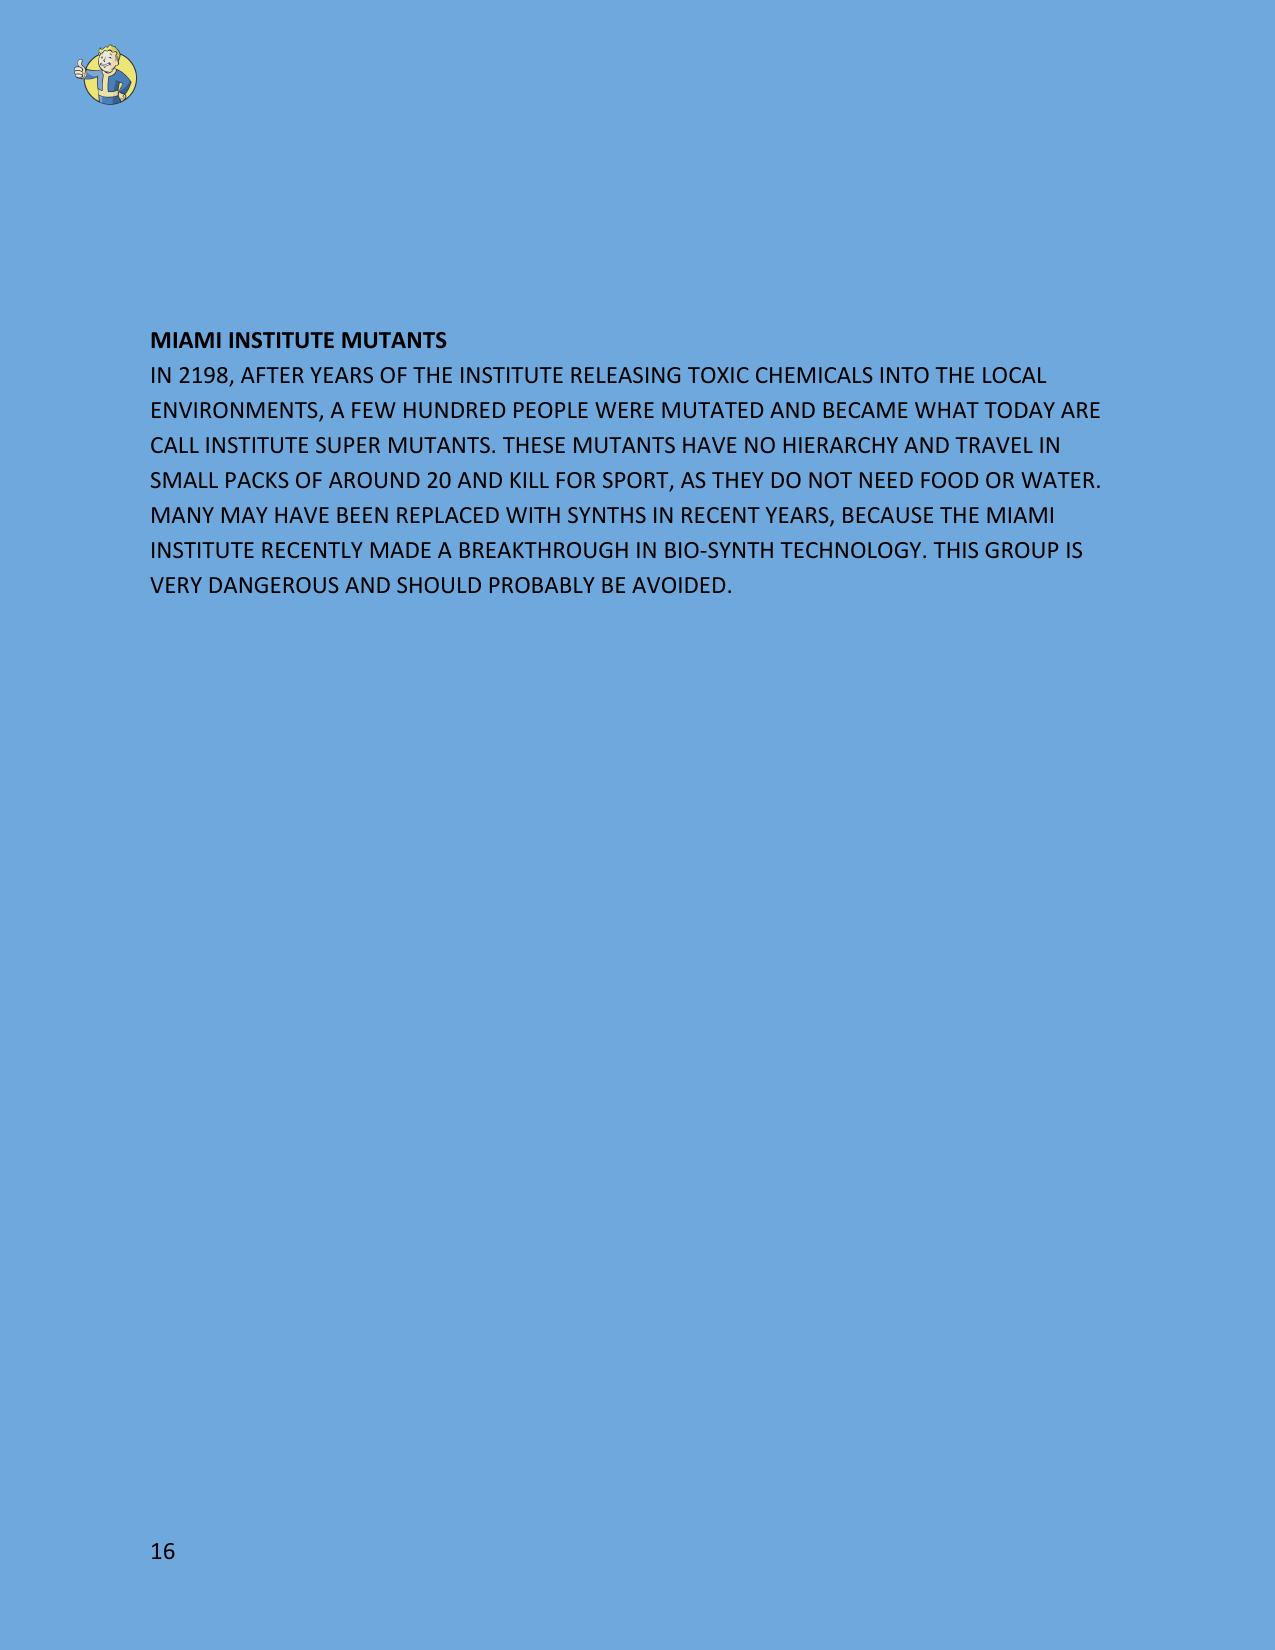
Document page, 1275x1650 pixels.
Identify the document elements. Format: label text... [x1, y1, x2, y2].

picture [60, 40, 151, 109]
subtitle MIAMI INSTITUTE MUTANTS [150, 325, 1125, 356]
text IN 2198, AFTER YEARS OF THE INSTITUTE RELEASING TOXIC CHEMICALS INTO THE LOCAL ENVIRONMENTS, A FEW HUNDRED PEOPLE WERE MUTATED AND BECAME WHAT TODAY ARE CALL INSTITUTE SUPER MUTANTS. THESE MUTANTS HAVE NO HIERARCHY AND TRAVEL IN SMALL PACKS OF AROUND 20 AND KILL FOR SPORT, AS THEY DO NOT NEED FOOD OR WATER. MANY MAY HAVE BEEN REPLACED WITH SYNTHS IN RECENT YEARS, BECAUSE THE MIAMI INSTITUTE RECENTLY MADE A BREAKTHROUGH IN BIO-SYNTH TECHNOLOGY. THIS GROUP IS VERY DANGEROUS AND SHOULD PROBABLY BE AVOIDED. [150, 360, 1125, 601]
